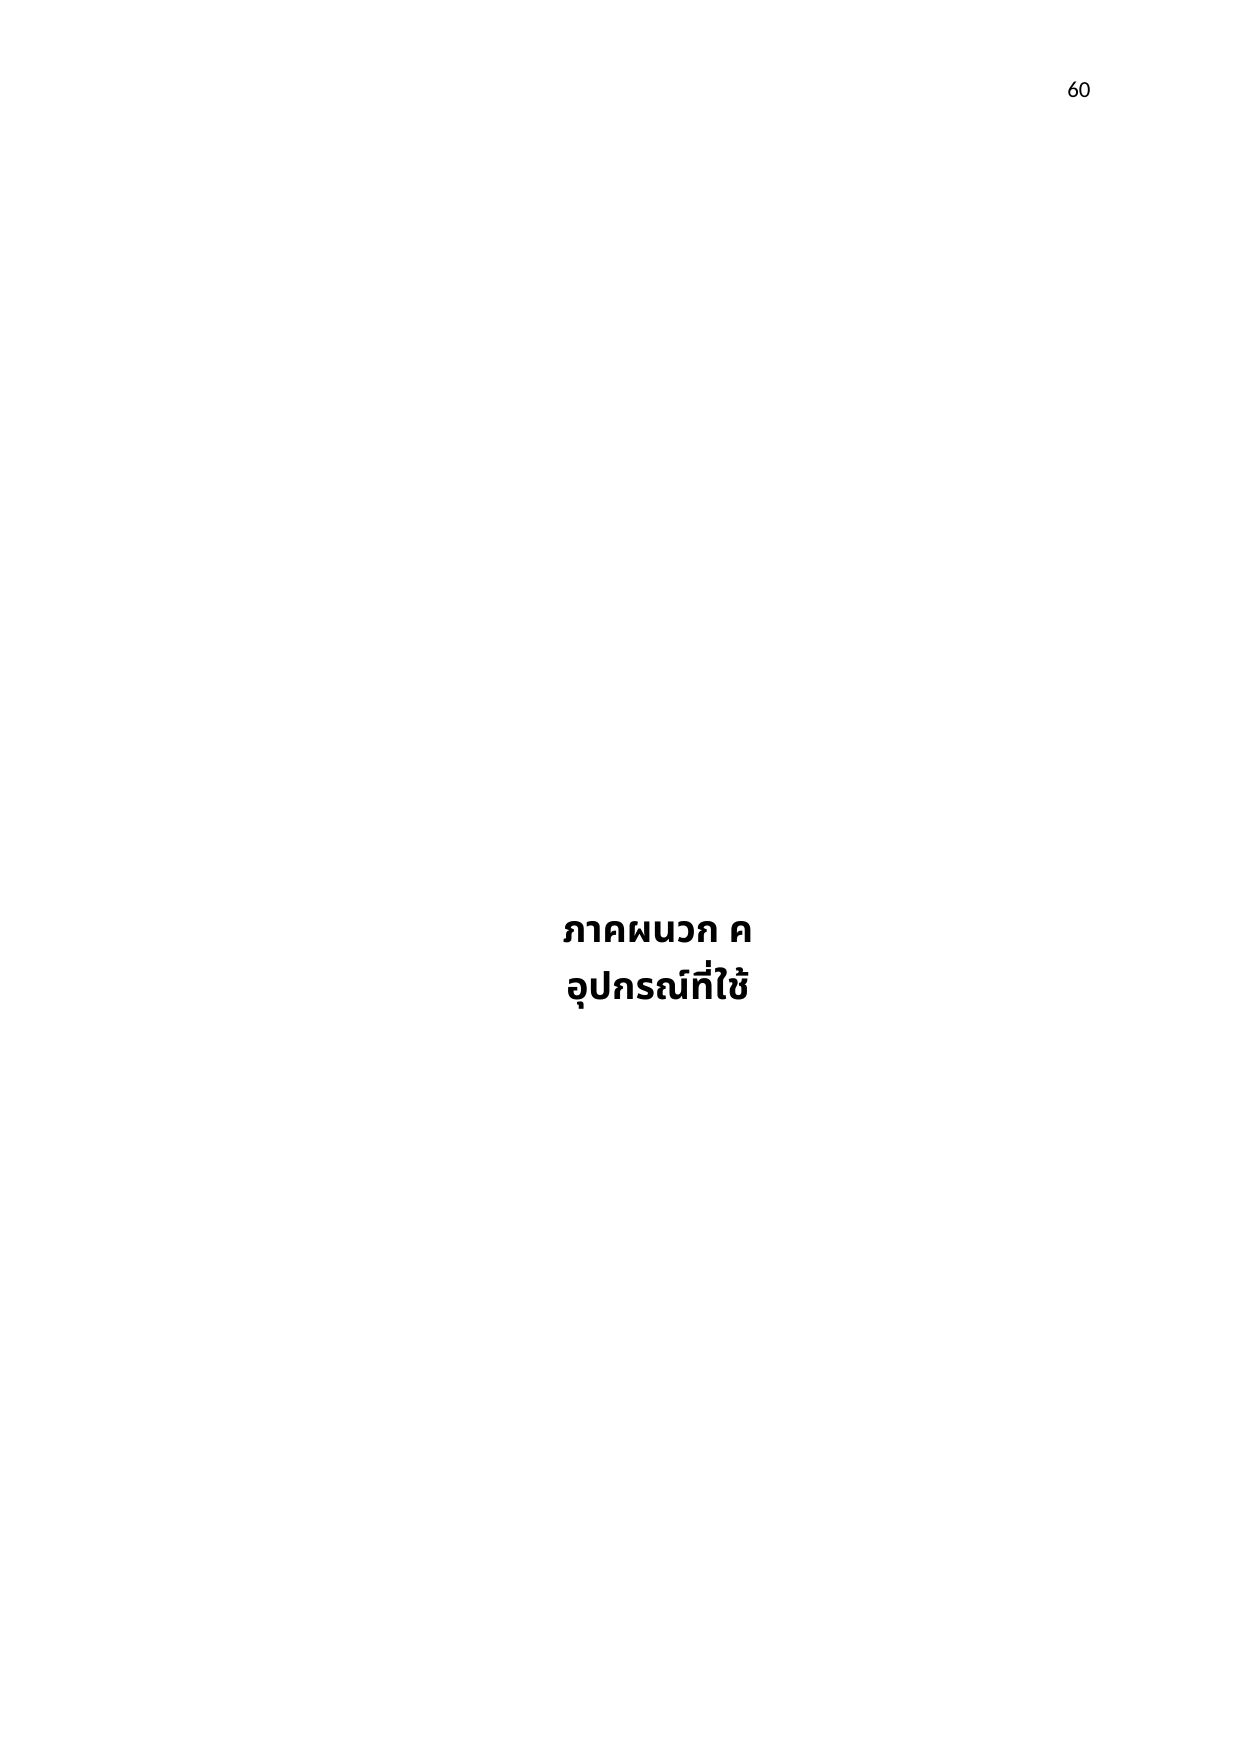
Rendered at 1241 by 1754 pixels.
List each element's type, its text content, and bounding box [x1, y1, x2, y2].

text ภาคผนวก ค [225, 903, 1090, 960]
text อุปกรณ์ที่ใช้ [225, 960, 1090, 1016]
